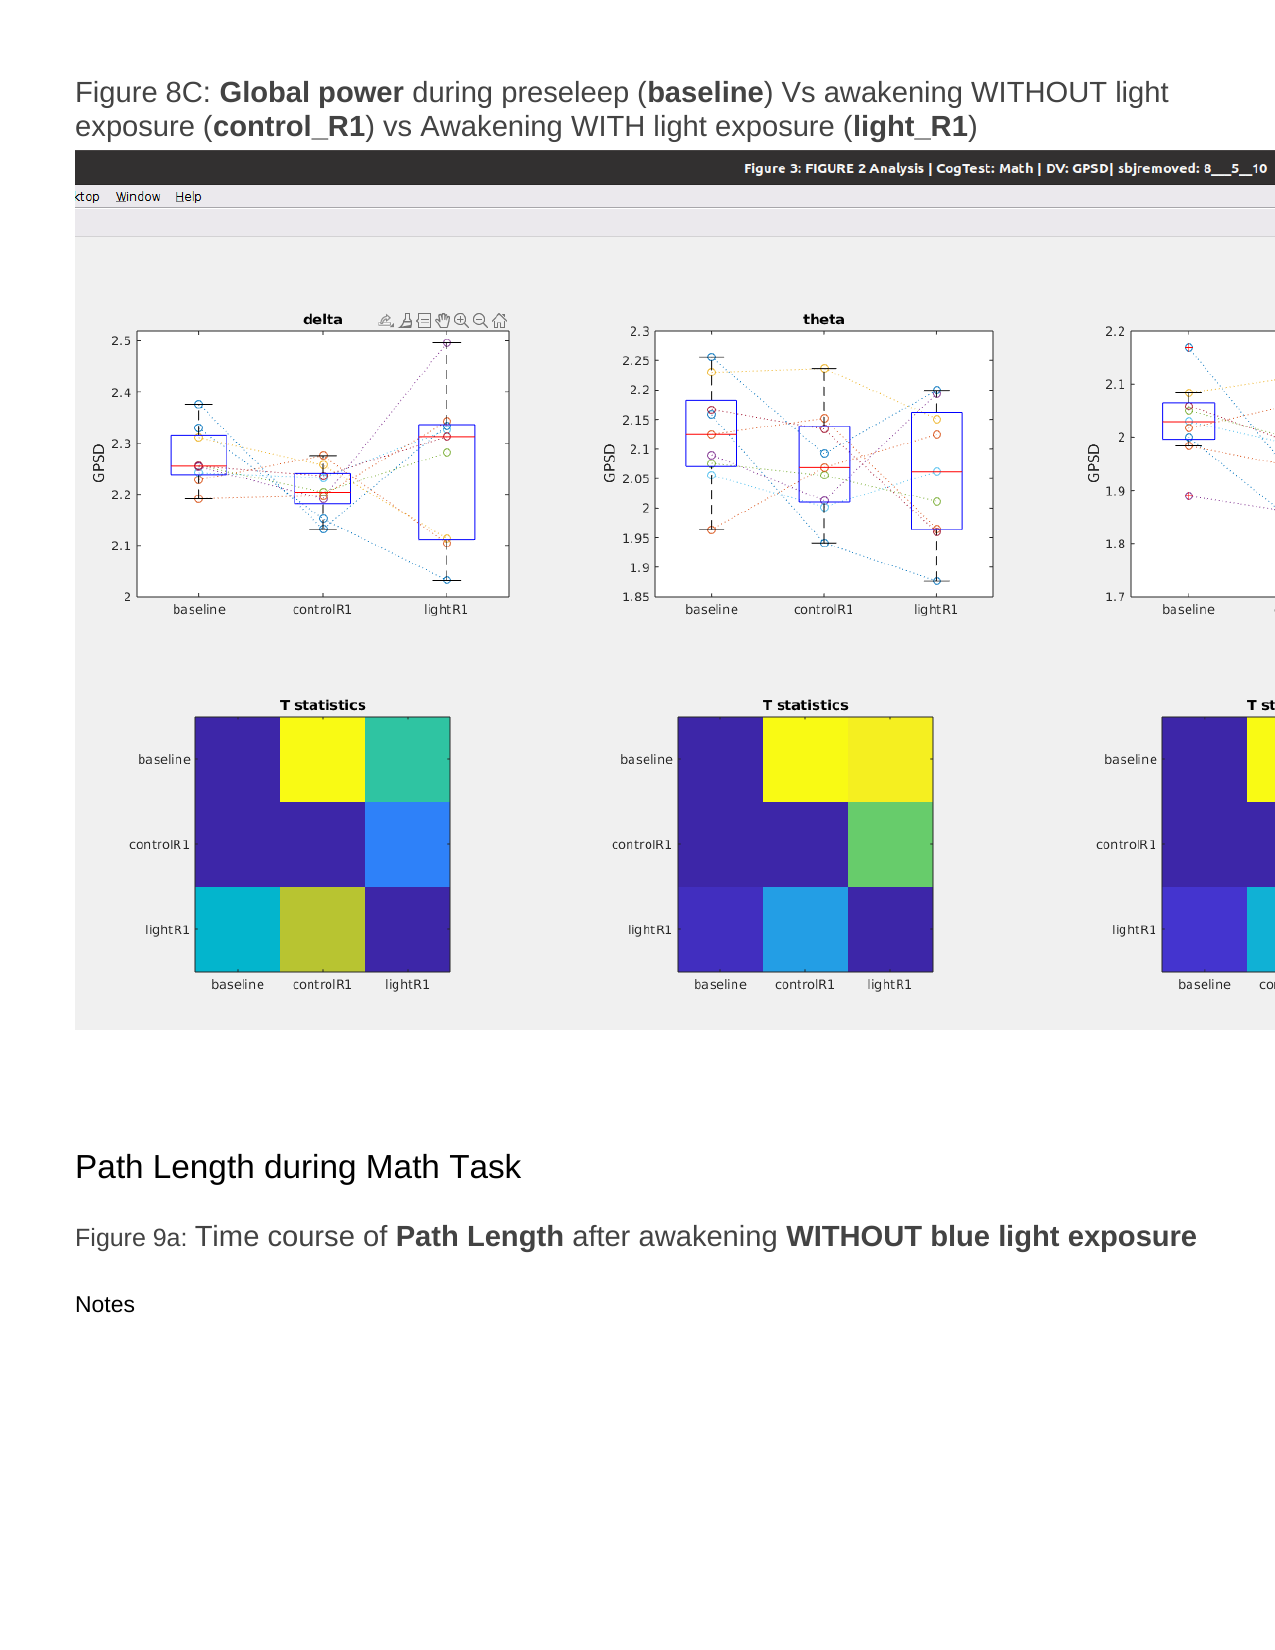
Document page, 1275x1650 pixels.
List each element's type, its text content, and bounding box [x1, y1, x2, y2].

subtitle Figure 8C: Global power during preseleep (baseline) Vs awakening WITHOUT light exposure (control_R1) vs Awakening WITH light exposure (light_R1) [75, 75, 1200, 142]
picture [75, 150, 1275, 1030]
subtitle Figure 9a: Time course of Path Length after awakening WITHOUT blue light exposure [75, 1219, 1200, 1252]
text Notes [75, 1291, 1200, 1317]
subtitle Path Length during Math Task [75, 1147, 1200, 1185]
